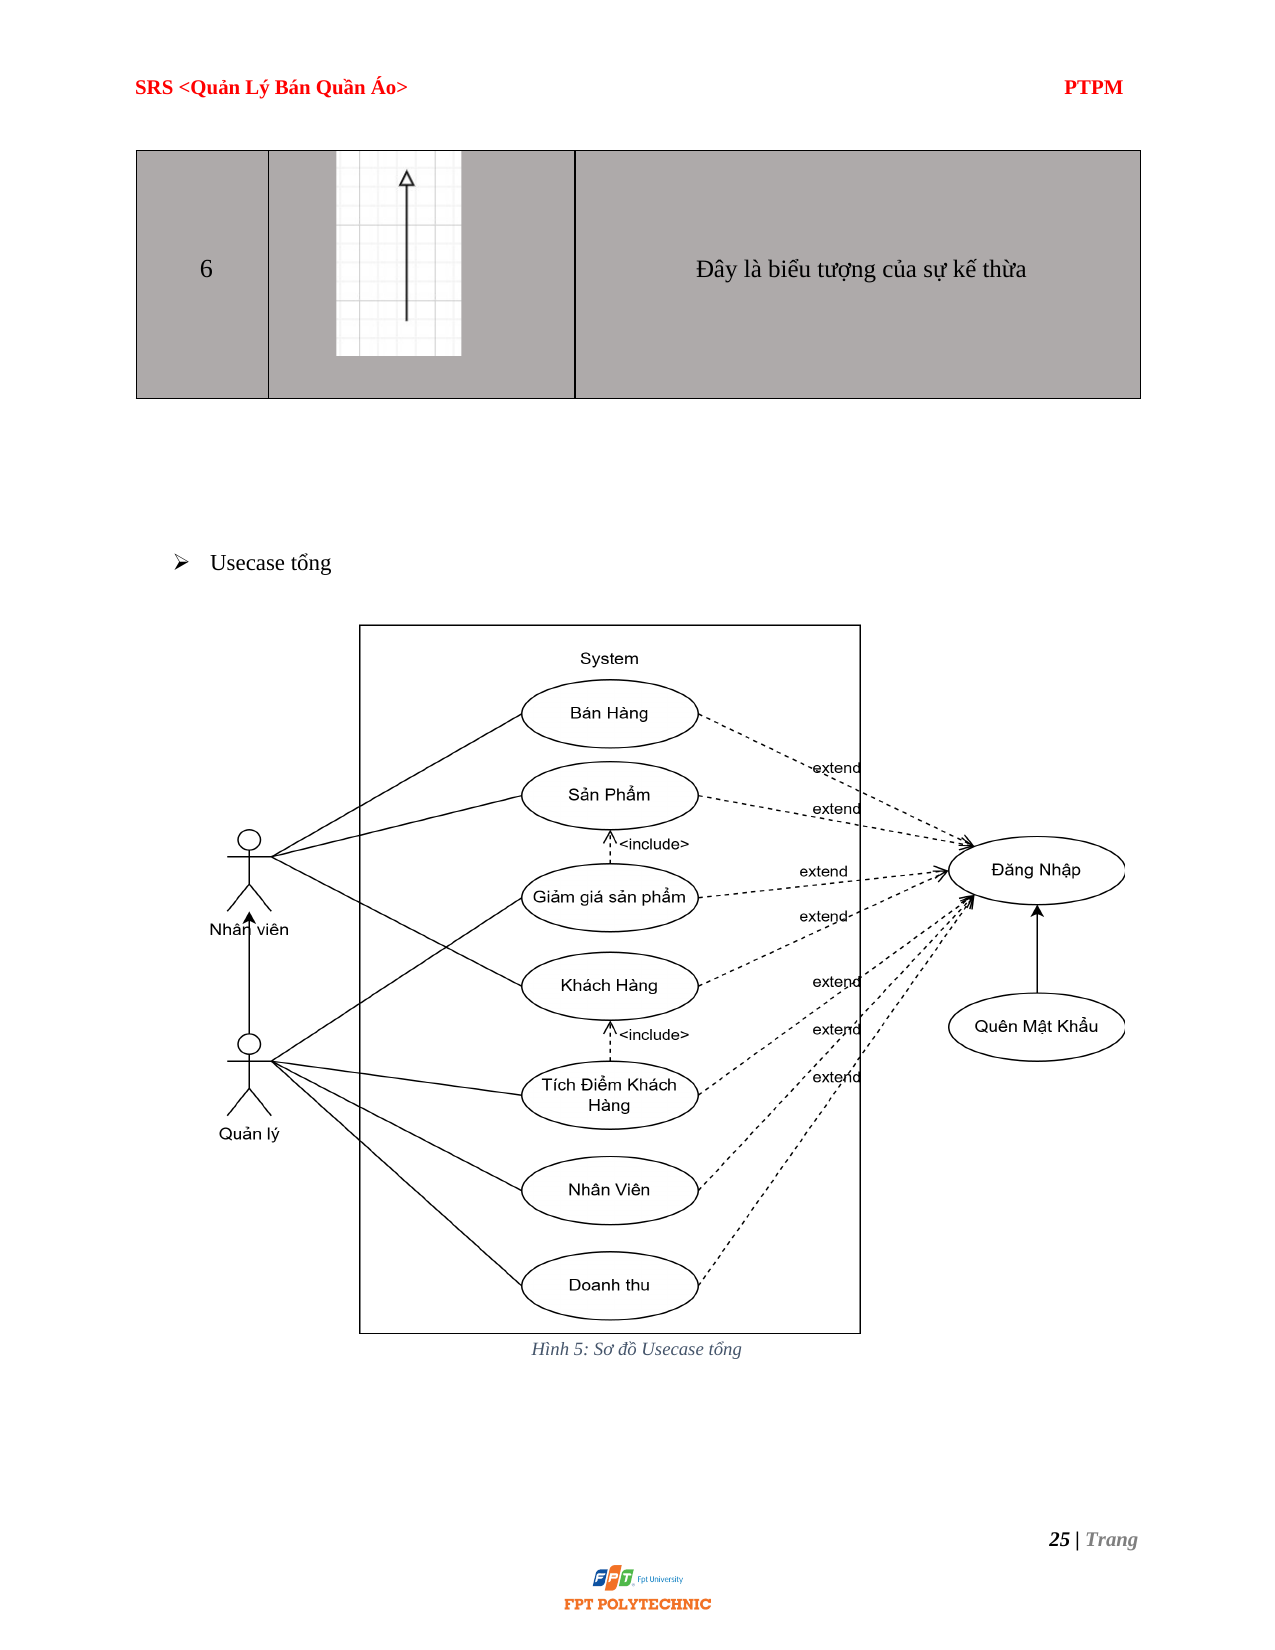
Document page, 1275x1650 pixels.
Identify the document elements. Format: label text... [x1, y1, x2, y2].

list Usecase tổng [172, 549, 1140, 575]
table_cell Đây là biểu tượng của sự kế thừa [576, 151, 1140, 398]
table_cell 6 [137, 151, 268, 398]
picture [563, 1555, 712, 1628]
picture [210, 624, 1125, 1334]
table_cell [269, 151, 574, 398]
picture [336, 151, 462, 356]
